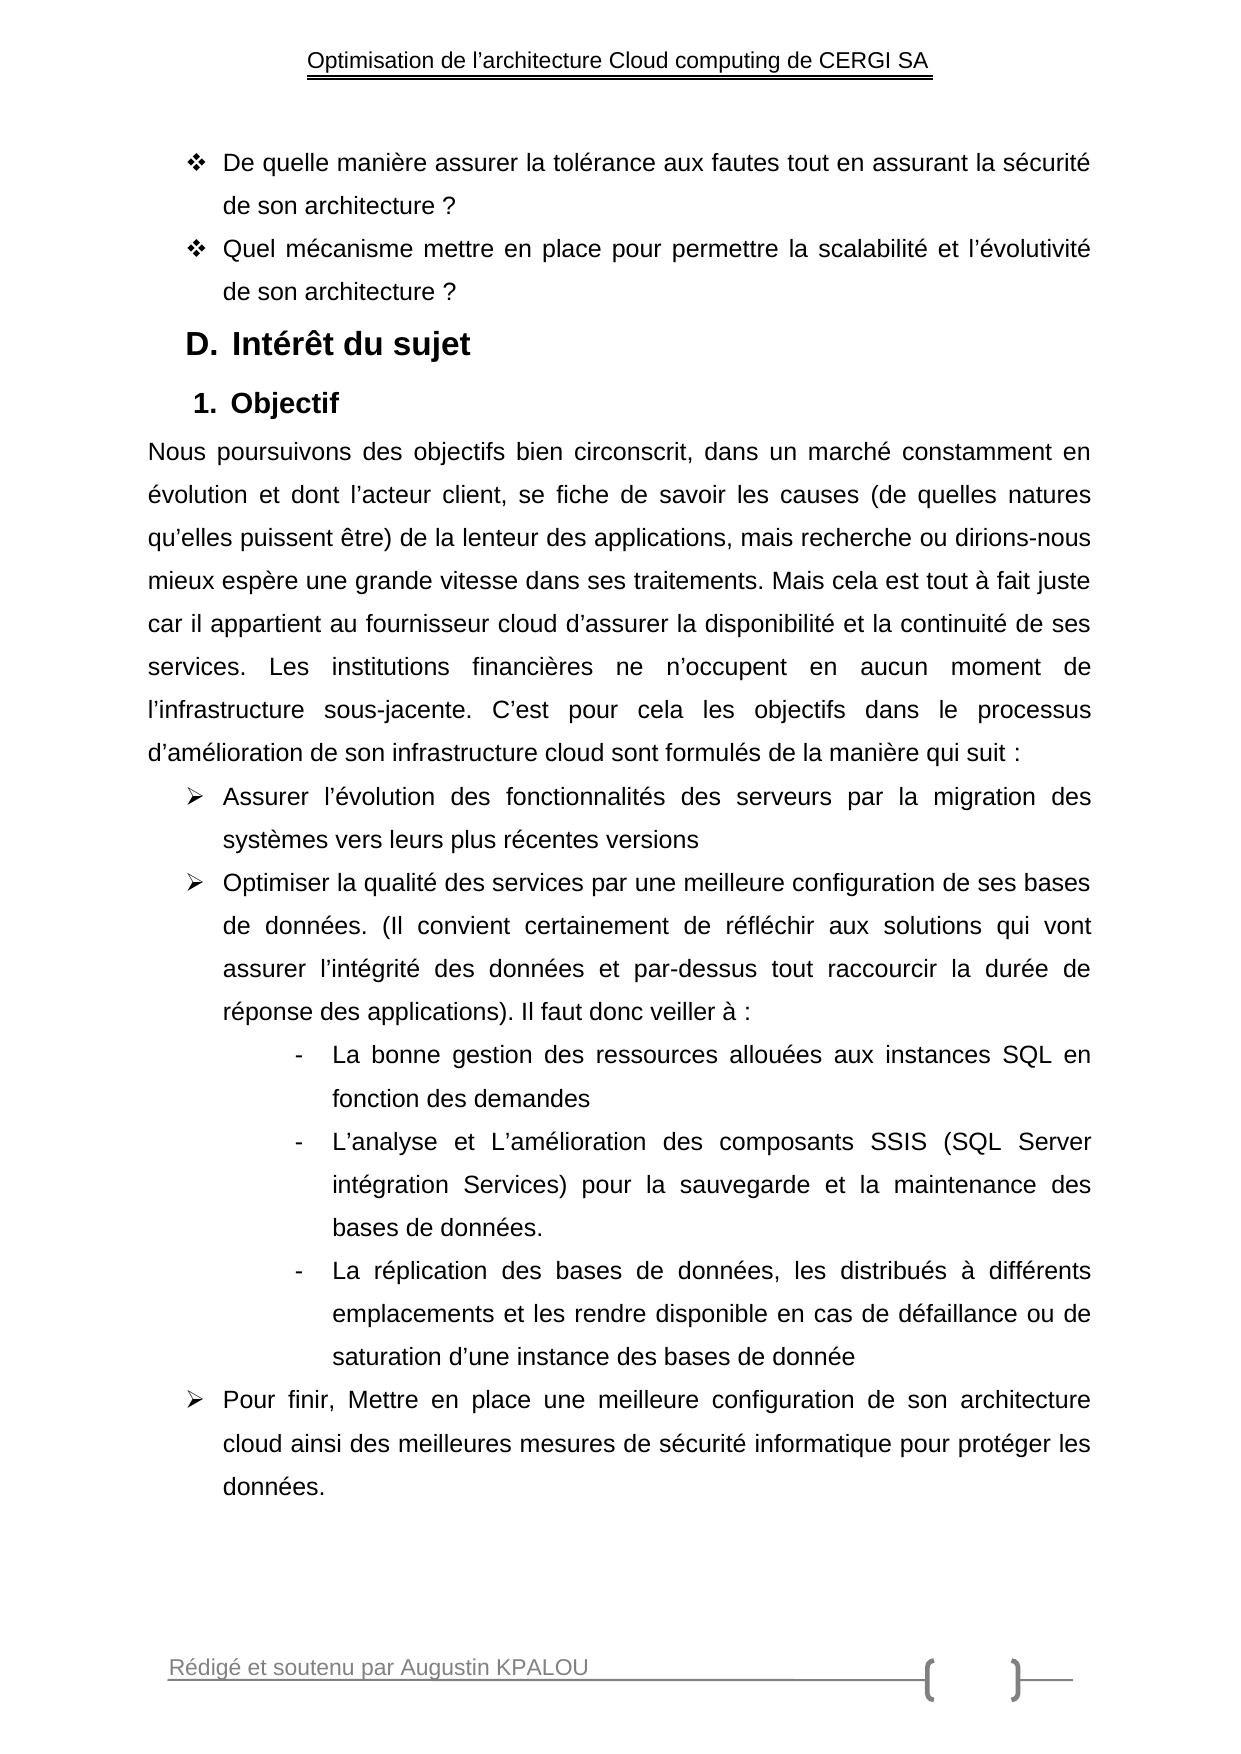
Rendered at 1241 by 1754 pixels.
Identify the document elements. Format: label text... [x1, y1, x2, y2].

list Optimiser la qualité des services par une meilleure configuration de ses bases de données. (Il convient certainement de réfléchir aux solutions qui vont assurer l’intégrité des données et par-dessus tout raccourcir la durée de réponse des applications). Il faut donc veiller à : [185, 868, 1093, 1026]
list Quel mécanisme mettre en place pour permettre la scalabilité et l’évolutivité de son architecture ? [185, 234, 1093, 306]
list La bonne gestion des ressources allouées aux instances SQL en fonction des demandes [294, 1041, 1093, 1112]
list Assurer l’évolution des fonctionnalités des serveurs par la migration des systèmes vers leurs plus récentes versions [185, 782, 1093, 853]
list L’analyse et L’amélioration des composants SSIS (SQL Server intégration Services) pour la sauvegarde et la maintenance des bases de données. [294, 1127, 1093, 1242]
subtitle Intérêt du sujet [185, 324, 1093, 363]
text Nous poursuivons des objectifs bien circonscrit, dans un marché constamment en évolution et dont l’acteur client, se fiche de savoir les causes (de quelles natures qu’elles puissent être) de la lenteur des applications, mais recherche ou dirions-nous mieux espère une grande vitesse dans ses traitements. Mais cela est tout à fait juste car il appartient au fournisseur cloud d’assurer la disponibilité et la continuité de ses services. Les institutions financières ne n’occupent en aucun moment de l’infrastructure sous-jacente. C’est pour cela les objectifs dans le processus d’amélioration de son infrastructure cloud sont formulés de la manière qui suit : [148, 437, 1093, 767]
list De quelle manière assurer la tolérance aux fautes tout en assurant la sécurité de son architecture ? [185, 148, 1093, 219]
list Pour finir, Mettre en place une meilleure configuration de son architecture cloud ainsi des meilleures mesures de sécurité informatique pour protéger les données. [185, 1386, 1093, 1501]
subtitle Objectif [193, 386, 1093, 420]
list La réplication des bases de données, les distribués à différents emplacements et les rendre disponible en cas de défaillance ou de saturation d’une instance des bases de donnée [294, 1256, 1093, 1371]
